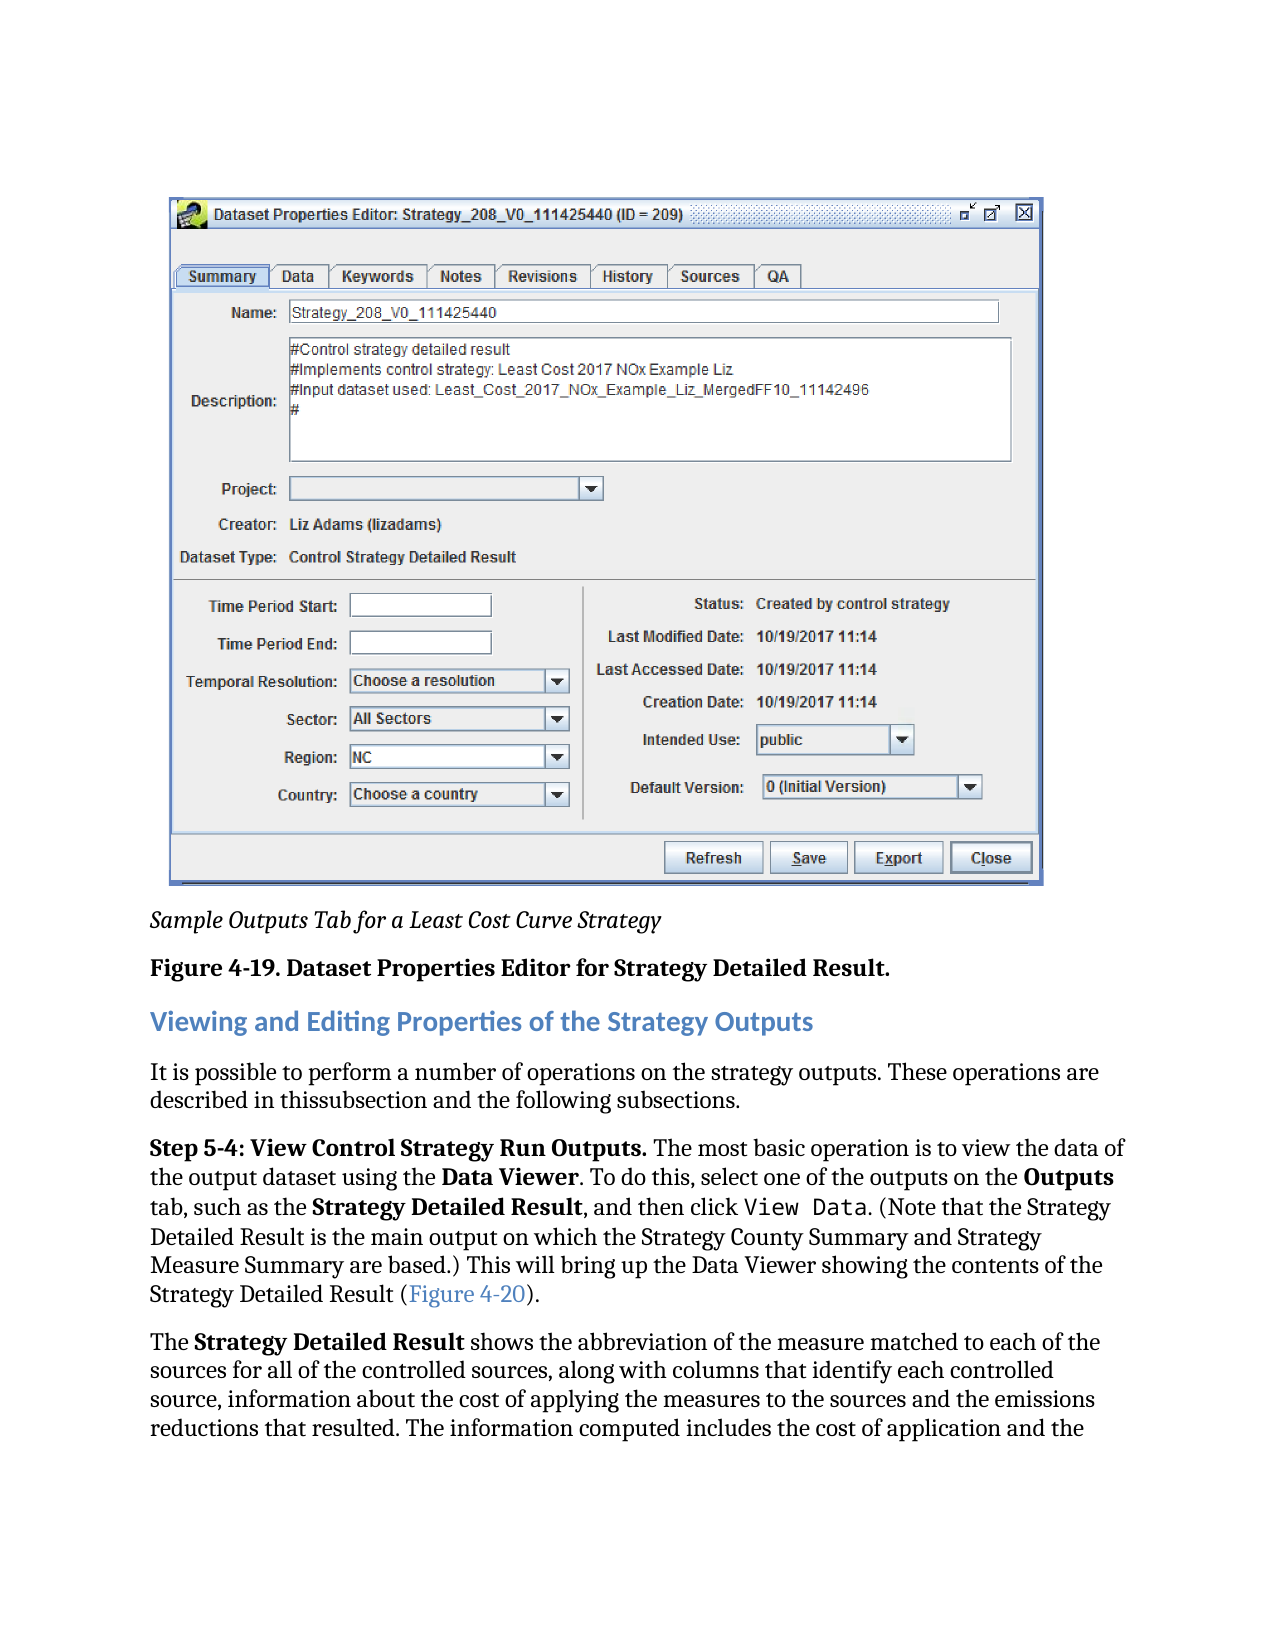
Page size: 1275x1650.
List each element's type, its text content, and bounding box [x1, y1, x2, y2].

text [150, 1327, 1125, 1442]
text Step 5-4: View Control Strategy Run Outputs. The most basic operation is to view the data of the output dataset using the Data Viewer. To do this, select one of the outputs on the Outputs tab, such as the Strategy Detailed Result, and then click View Data. (Note that the Strategy Detailed Result is the main output on which the Strategy County Summary and Strategy Measure Summary are based.) This will bring up the Data Viewer showing the contents of the Strategy Detailed Result (Figure 4-20). [150, 1134, 1125, 1309]
picture [168, 197, 1044, 886]
text Figure 4-19. Dataset Properties Editor for Strategy Detailed Result. [150, 953, 1125, 982]
subtitle Viewing and Editing Properties of the Strategy Outputs [150, 1003, 1125, 1039]
text It is possible to perform a number of operations on the strategy outputs. These operations are described in thissubsection and the following subsections. [150, 1057, 1125, 1115]
text Sample Outputs Tab for a Least Cost Curve Strategy [150, 906, 1125, 935]
